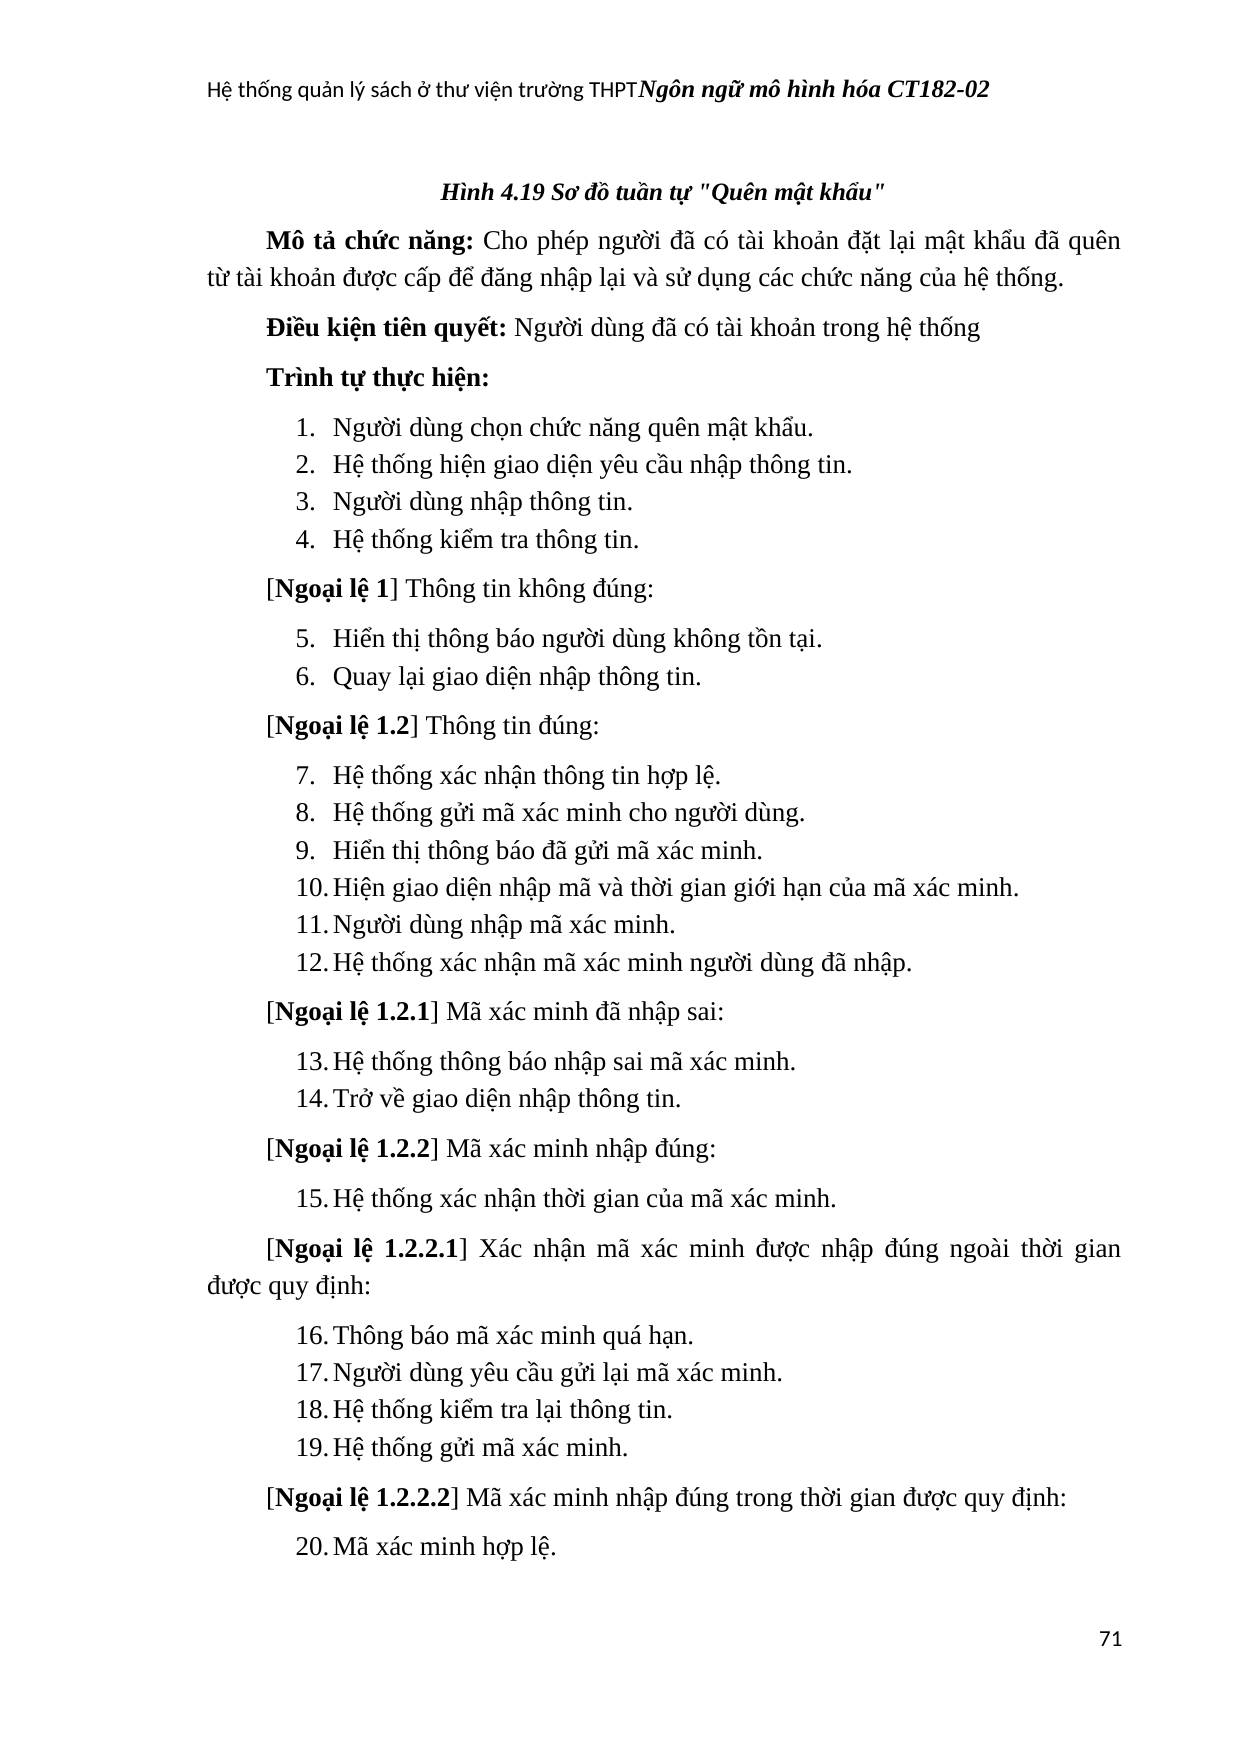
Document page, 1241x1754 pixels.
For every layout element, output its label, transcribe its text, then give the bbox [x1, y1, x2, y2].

list Mã xác minh hợp lệ. [295, 1530, 1122, 1562]
text [Ngoại lệ 1.2.2.2] Mã xác minh nhập đúng trong thời gian được quy định: [207, 1481, 1122, 1512]
list Hiển thị thông báo người dùng không tồn tại. [295, 622, 1122, 653]
list Hệ thống hiện giao diện yêu cầu nhập thông tin. [295, 448, 1122, 479]
list Người dùng nhập thông tin. [295, 485, 1122, 517]
list Người dùng chọn chức năng quên mật khẩu. [295, 411, 1122, 442]
list Quay lại giao diện nhập thông tin. [295, 659, 1122, 691]
list Hệ thống kiểm tra lại thông tin. [295, 1393, 1122, 1425]
text [Ngoại lệ 1.2.1] Mã xác minh đã nhập sai: [207, 995, 1122, 1027]
list Hệ thống xác nhận thông tin hợp lệ. [295, 759, 1122, 790]
text Mô tả chức năng: Cho phép người đã có tài khoản đặt lại mật khẩu đã quên từ tài khoản được cấp để đăng nhập lại và sử dụng các chức năng của hệ thống. [207, 224, 1122, 293]
text Trình tự thực hiện: [207, 361, 1122, 392]
list Hệ thống xác nhận mã xác minh người dùng đã nhập. [295, 946, 1122, 977]
text [Ngoại lệ 1.2] Thông tin đúng: [207, 709, 1122, 741]
text [Ngoại lệ 1.2.2] Mã xác minh nhập đúng: [207, 1132, 1122, 1163]
list Hệ thống kiểm tra thông tin. [295, 523, 1122, 554]
list Hệ thống gửi mã xác minh cho người dùng. [295, 796, 1122, 828]
list Hệ thống thông báo nhập sai mã xác minh. [295, 1045, 1122, 1076]
list Hiện giao diện nhập mã và thời gian giới hạn của mã xác minh. [295, 871, 1122, 902]
list Người dùng yêu cầu gửi lại mã xác minh. [295, 1356, 1122, 1387]
text [Ngoại lệ 1.2.2.1] Xác nhận mã xác minh được nhập đúng ngoài thời gian được quy định: [207, 1232, 1122, 1300]
text Điều kiện tiên quyết: Người dùng đã có tài khoản trong hệ thống [207, 311, 1122, 342]
list Hệ thống gửi mã xác minh. [295, 1431, 1122, 1462]
list Hệ thống xác nhận thời gian của mã xác minh. [295, 1182, 1122, 1213]
list Hiển thị thông báo đã gửi mã xác minh. [295, 834, 1122, 865]
list Trở về giao diện nhập thông tin. [295, 1082, 1122, 1114]
list Người dùng nhập mã xác minh. [295, 908, 1122, 939]
list Thông báo mã xác minh quá hạn. [295, 1319, 1122, 1350]
text [Ngoại lệ 1] Thông tin không đúng: [207, 572, 1122, 604]
